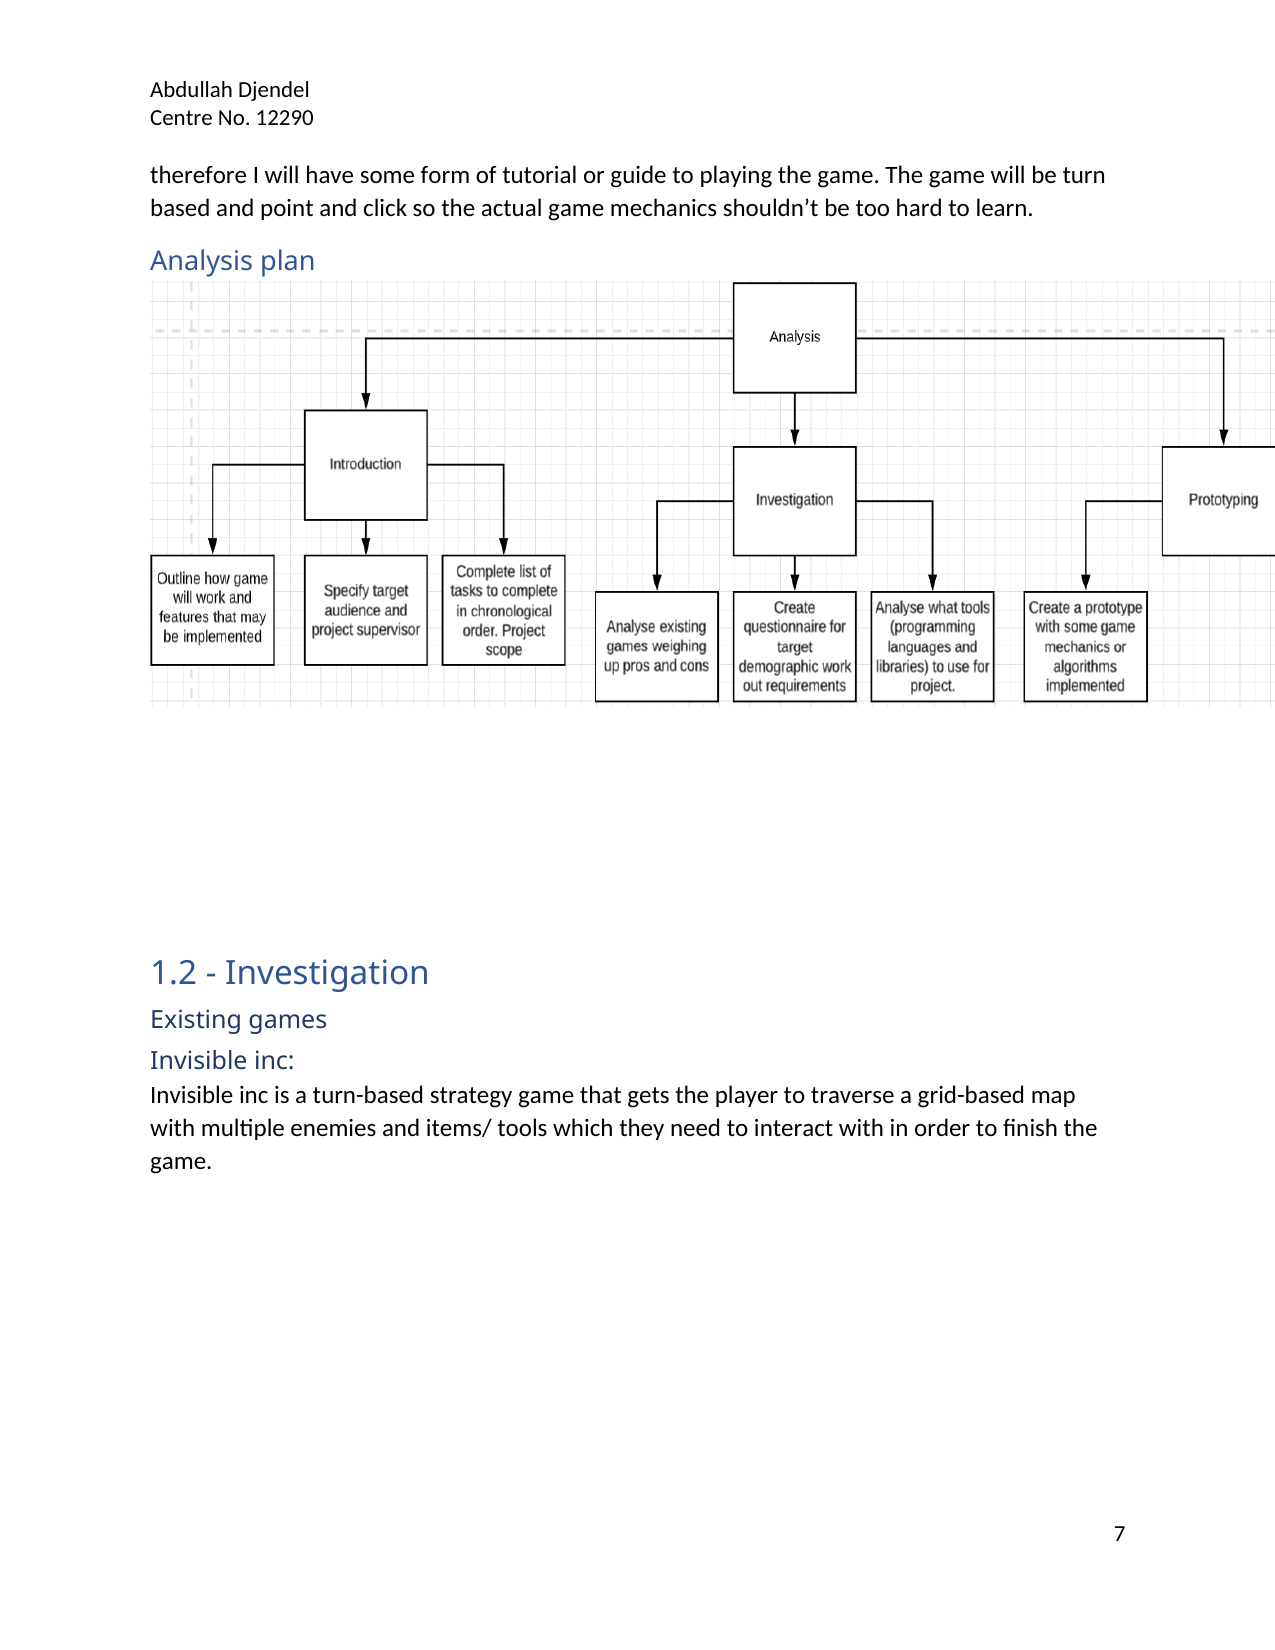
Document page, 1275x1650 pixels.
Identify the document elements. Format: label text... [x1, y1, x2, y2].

text Invisible inc is a turn-based strategy game that gets the player to traverse a grid-based map with multiple enemies and items/ tools which they need to interact with in order to finish the game. [150, 1079, 1125, 1176]
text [150, 159, 1125, 222]
picture [150, 280, 1275, 707]
subtitle Invisible inc: [150, 1043, 1125, 1077]
text Analysis plan [150, 242, 1125, 280]
subtitle Existing games [150, 1002, 1125, 1036]
subtitle 1.2 - Investigation [150, 949, 1125, 994]
